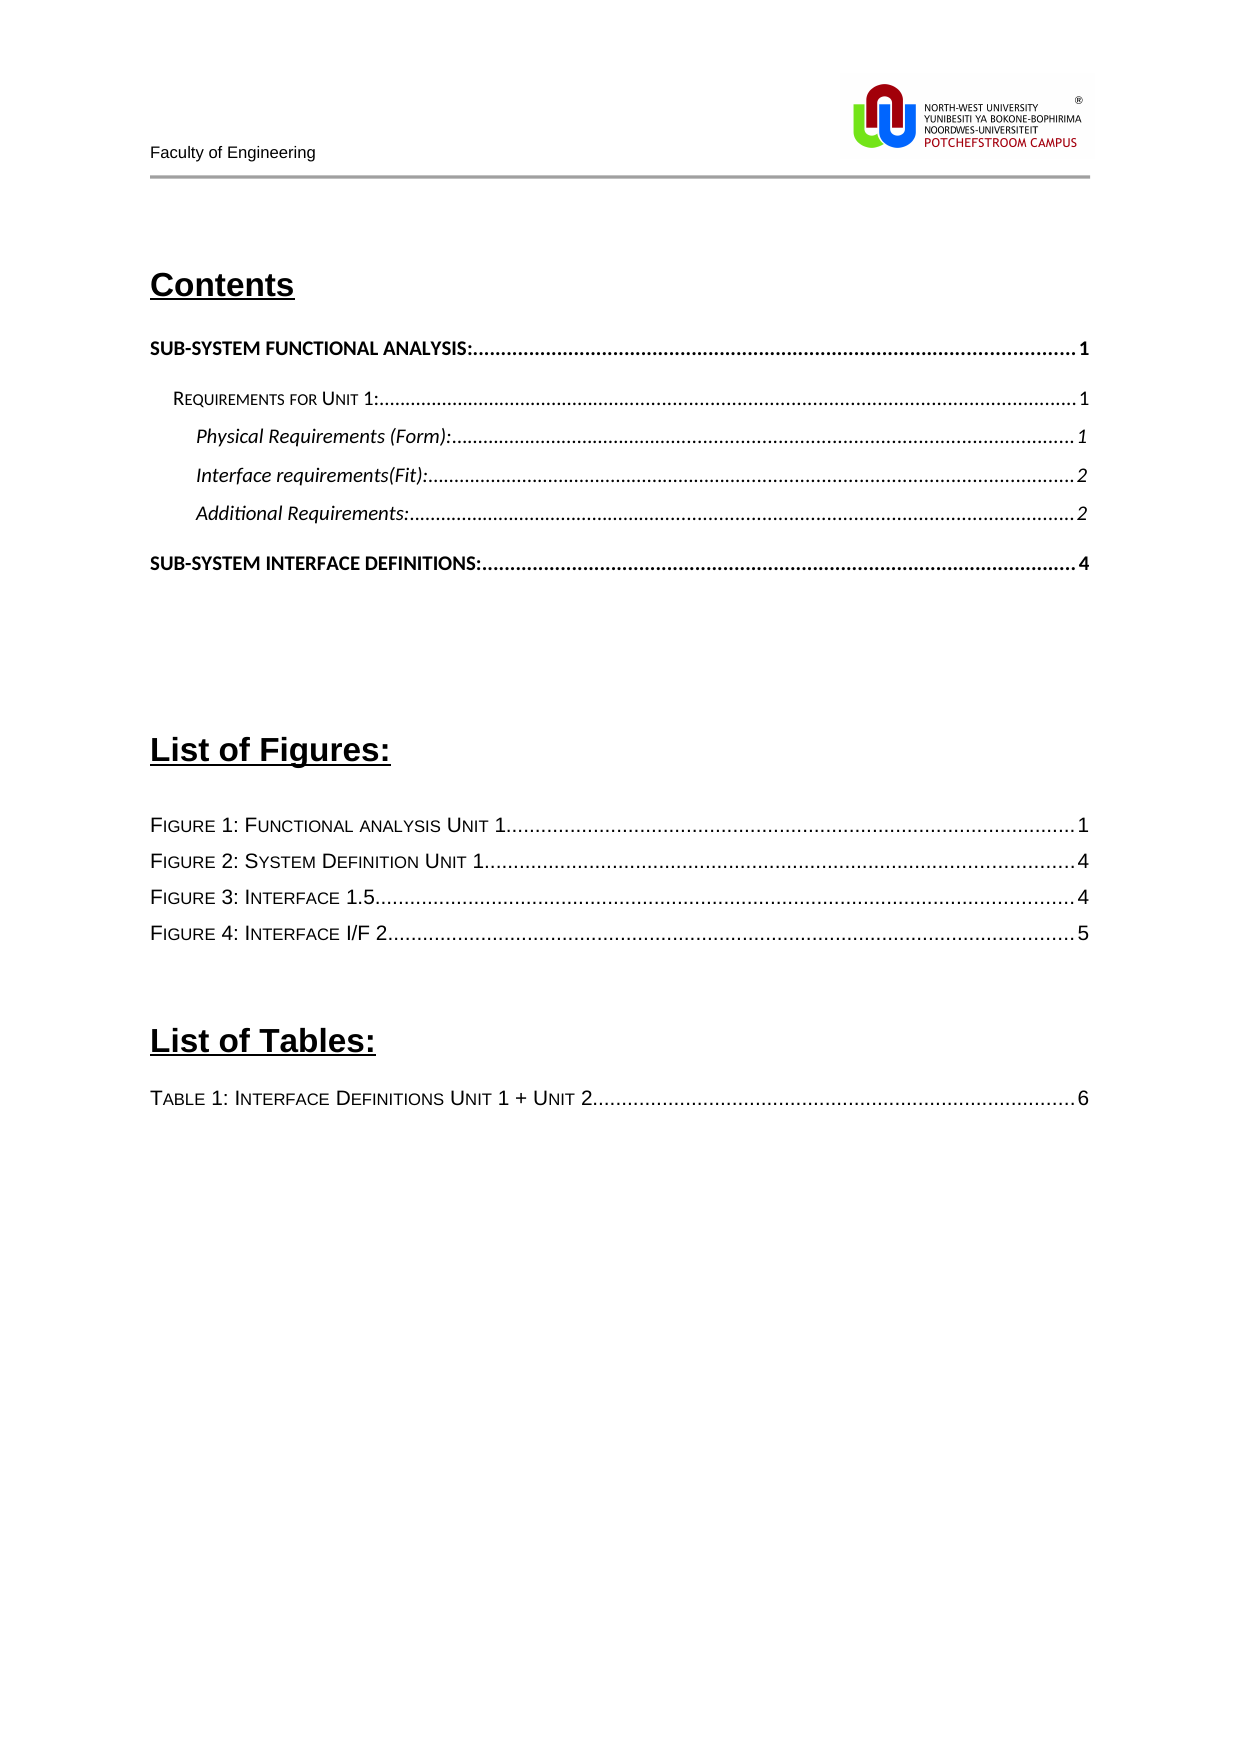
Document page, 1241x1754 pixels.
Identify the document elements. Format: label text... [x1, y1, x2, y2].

picture [840, 73, 1095, 159]
text Figure 4: Interface I/F 2 5 [150, 921, 1090, 944]
text Figure 2: System Definition Unit 1 4 [150, 849, 1090, 873]
text Table 1: Interface Definitions Unit 1 + Unit 2 6 [150, 1086, 1090, 1110]
text Figure 1: Functional analysis Unit 1 1 [150, 813, 1090, 837]
text Figure 3: Interface 1.5 4 [150, 885, 1090, 909]
text List of Tables: [150, 1021, 1090, 1059]
text List of Figures: [150, 730, 1090, 769]
